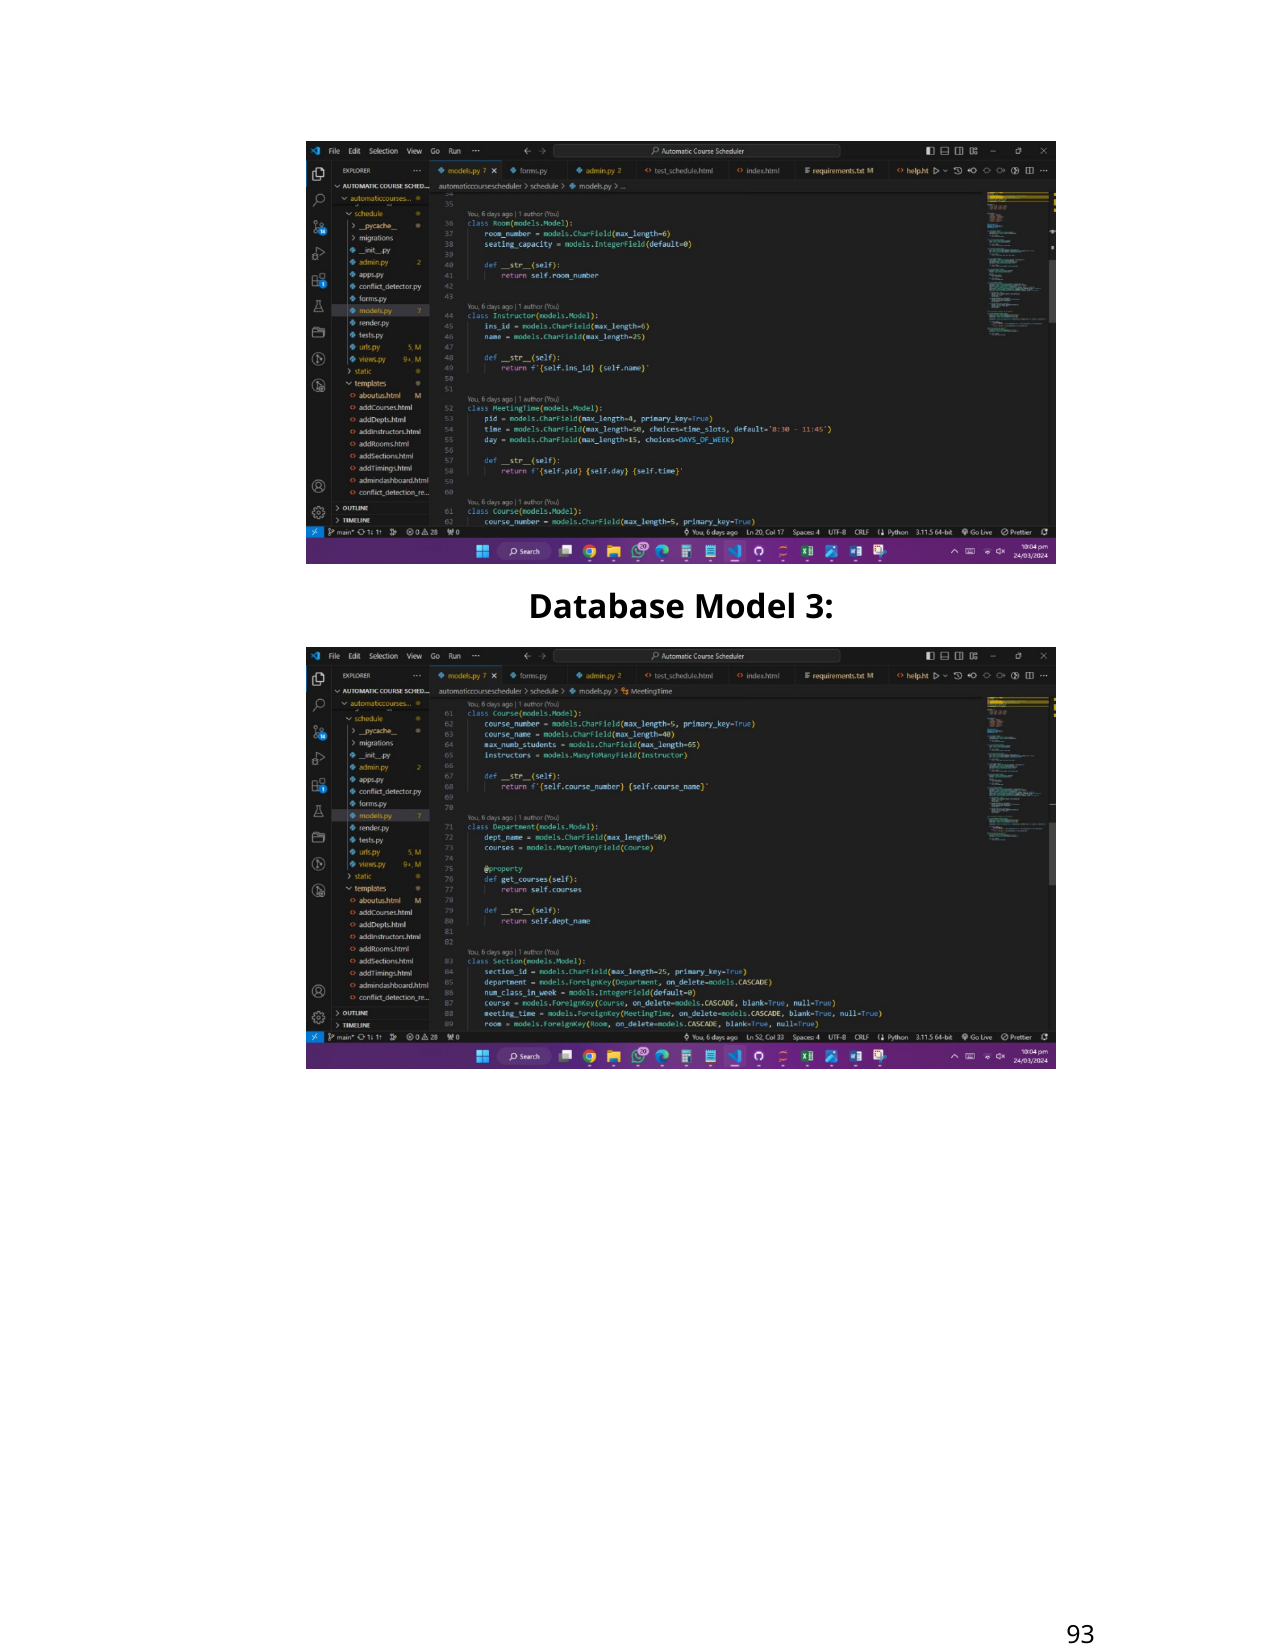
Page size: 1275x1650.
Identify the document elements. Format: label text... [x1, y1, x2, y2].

subtitle Database Model 3: [141, 583, 1221, 628]
picture [306, 647, 1056, 1069]
picture [306, 141, 1056, 564]
